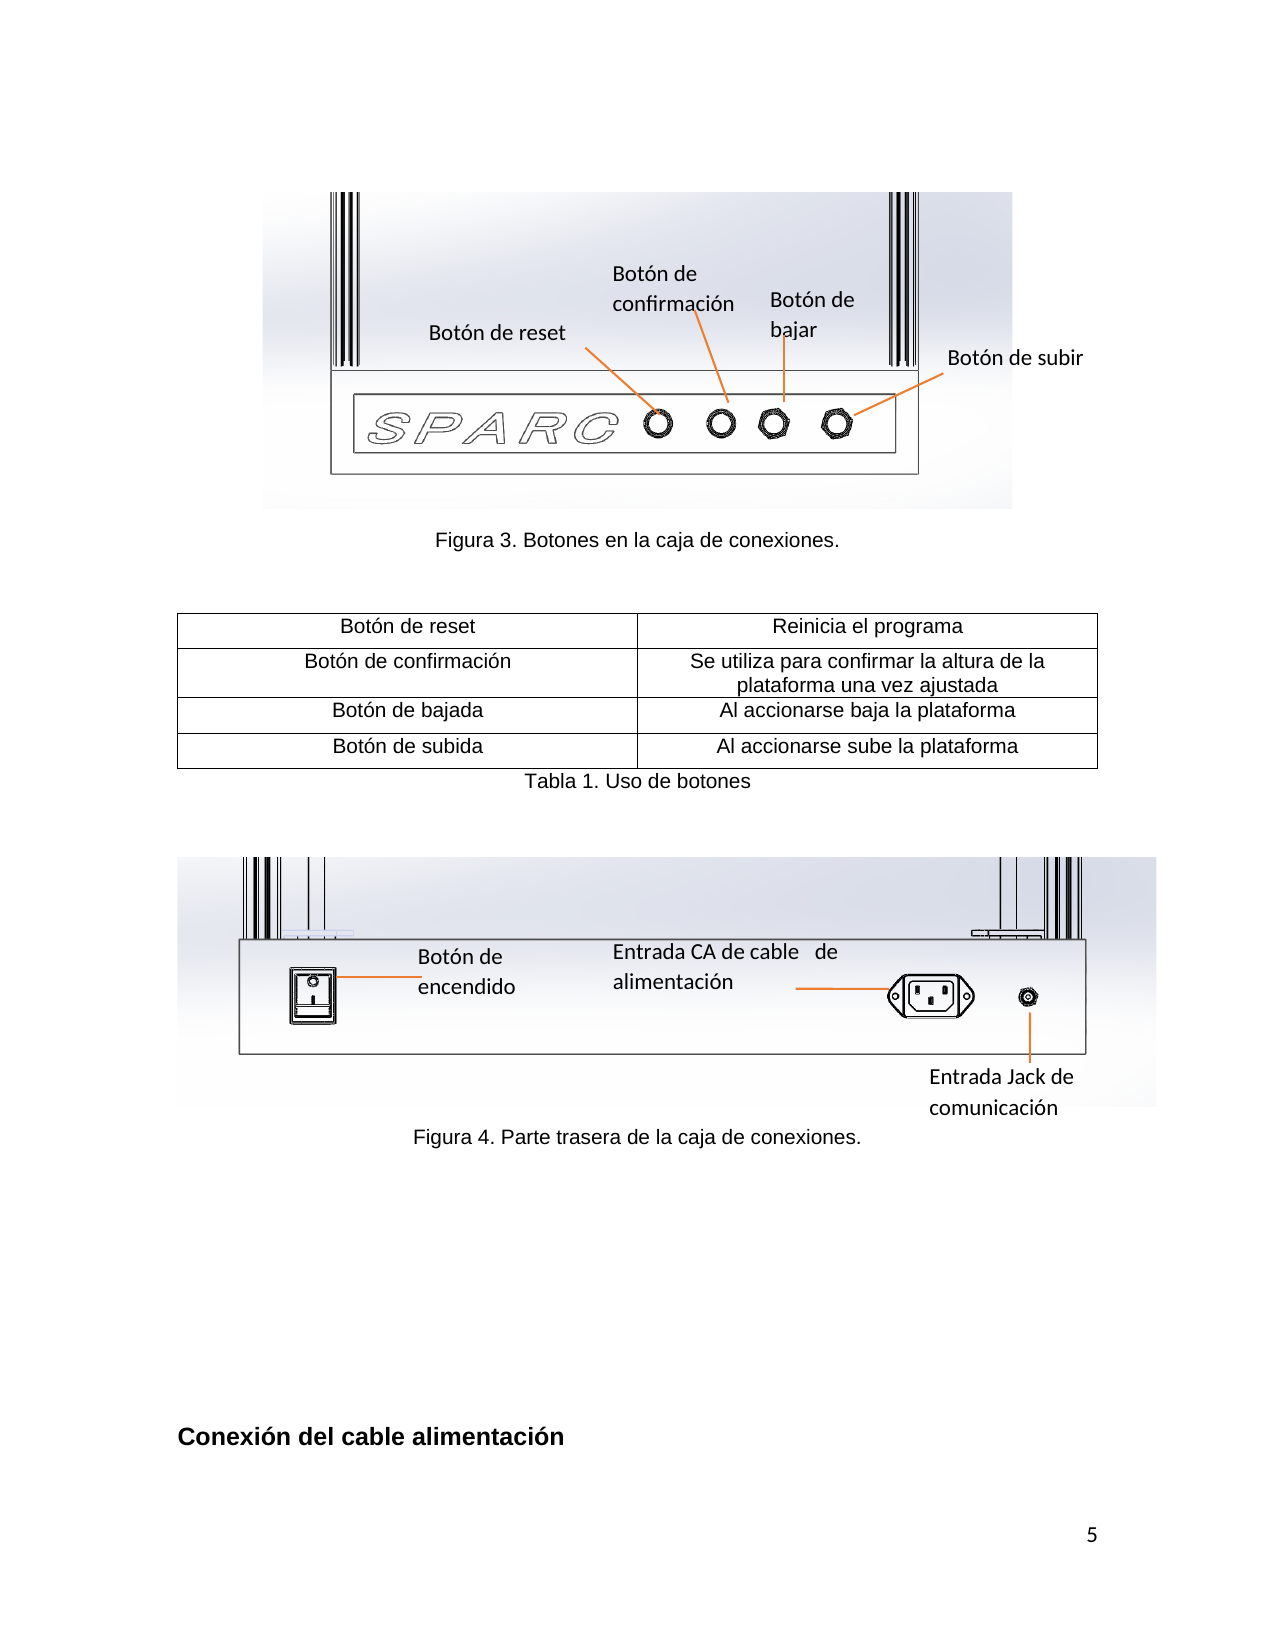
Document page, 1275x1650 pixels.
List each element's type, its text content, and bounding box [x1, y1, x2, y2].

picture [262, 192, 1013, 509]
text Tabla 1. Uso de botones [177, 769, 1098, 793]
table_header Reinicia el programa [638, 614, 1097, 648]
text Conexión del cable alimentación [177, 1422, 1098, 1451]
table_cell Al accionarse sube la plataforma [638, 734, 1097, 768]
table_cell Se utiliza para confirmar la altura de la plataforma una vez ajustada [638, 649, 1097, 697]
table_cell Botón de bajada [178, 698, 637, 733]
text Figura 3. Botones en la caja de conexiones. [177, 528, 1098, 552]
table_cell Botón de confirmación [178, 649, 637, 697]
table_header Botón de reset [178, 614, 637, 648]
table_cell Al accionarse baja la plataforma [638, 698, 1097, 733]
text Figura 4. Parte trasera de la caja de conexiones. [177, 1125, 1098, 1149]
table_cell Botón de subida [178, 734, 637, 768]
picture [177, 857, 1157, 1107]
